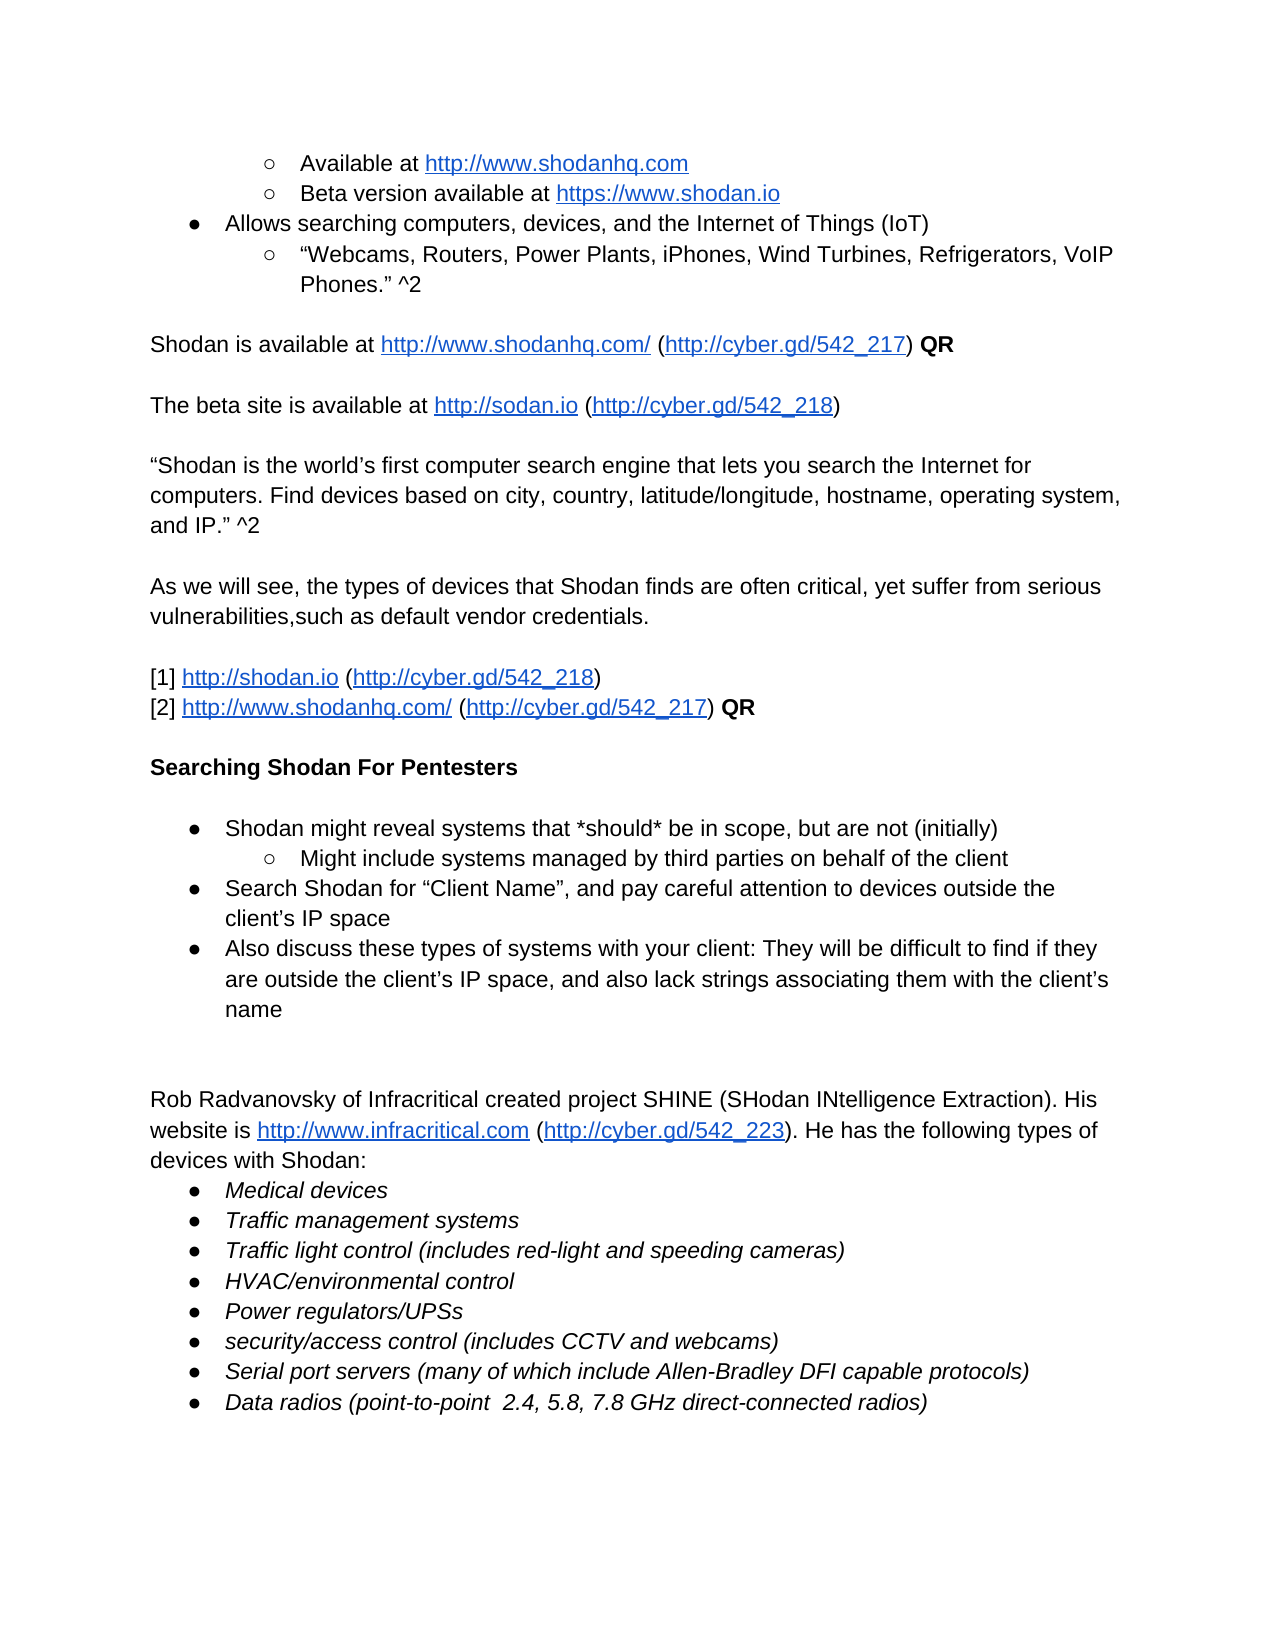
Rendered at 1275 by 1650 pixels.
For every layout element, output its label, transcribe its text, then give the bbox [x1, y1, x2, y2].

text Searching Shodan For Pentesters [150, 754, 1125, 781]
text [1] http://shodan.io (http://cyber.gd/542_218) [150, 663, 1125, 690]
list Might include systems managed by third parties on behalf of the client [262, 845, 1125, 871]
text Shodan is available at http://www.shodanhq.com/ (http://cyber.gd/542_217) QR [150, 331, 1125, 358]
list security/access control (includes CCTV and webcams) [187, 1328, 1125, 1354]
text The beta site is available at http://sodan.io (http://cyber.gd/542_218) [150, 392, 1125, 418]
list Serial port servers (many of which include Allen-Bradley DFI capable protocols) [187, 1358, 1125, 1385]
list Available at http://www.shodanhq.com [262, 150, 1125, 176]
list Data radios (point-to-point 2.4, 5.8, 7.8 GHz direct-connected radios) [187, 1388, 1125, 1415]
list HVAC/environmental control [187, 1268, 1125, 1294]
list Shodan might reveal systems that *should* be in scope, but are not (initially) [187, 814, 1125, 841]
text As we will see, the types of devices that Shodan finds are often critical, yet suffer from serious vulnerabilities,such as default vendor credentials. [150, 573, 1125, 629]
list Medical devices [187, 1177, 1125, 1203]
text Rob Radvanovsky of Infracritical created project SHINE (SHodan INtelligence Extraction). His website is http://www.infracritical.com (http://cyber.gd/542_223). He has the following types of devices with Shodan: [150, 1086, 1125, 1173]
text [2] http://www.shodanhq.com/ (http://cyber.gd/542_217) QR [150, 694, 1125, 720]
list Power regulators/UPSs [187, 1298, 1125, 1324]
list Also discuss these types of systems with your client: They will be difficult to find if they are outside the client’s IP space, and also lack strings associating them with the client’s name [187, 935, 1125, 1022]
list Traffic light control (includes red-light and speeding cameras) [187, 1237, 1125, 1264]
list Traffic management systems [187, 1207, 1125, 1234]
text “Shodan is the world’s first computer search engine that lets you search the Internet for computers. Find devices based on city, country, latitude/longitude, hostname, operating system, and IP.” ^2 [150, 452, 1125, 539]
list Beta version available at https://www.shodan.io [262, 180, 1125, 207]
list Allows searching computers, devices, and the Internet of Things (IoT) [187, 210, 1125, 237]
list “Webcams, Routers, Power Plants, iPhones, Wind Turbines, Refrigerators, VoIP Phones.” ^2 [262, 241, 1125, 297]
list Search Shodan for “Client Name”, and pay careful attention to devices outside the client’s IP space [187, 875, 1125, 932]
